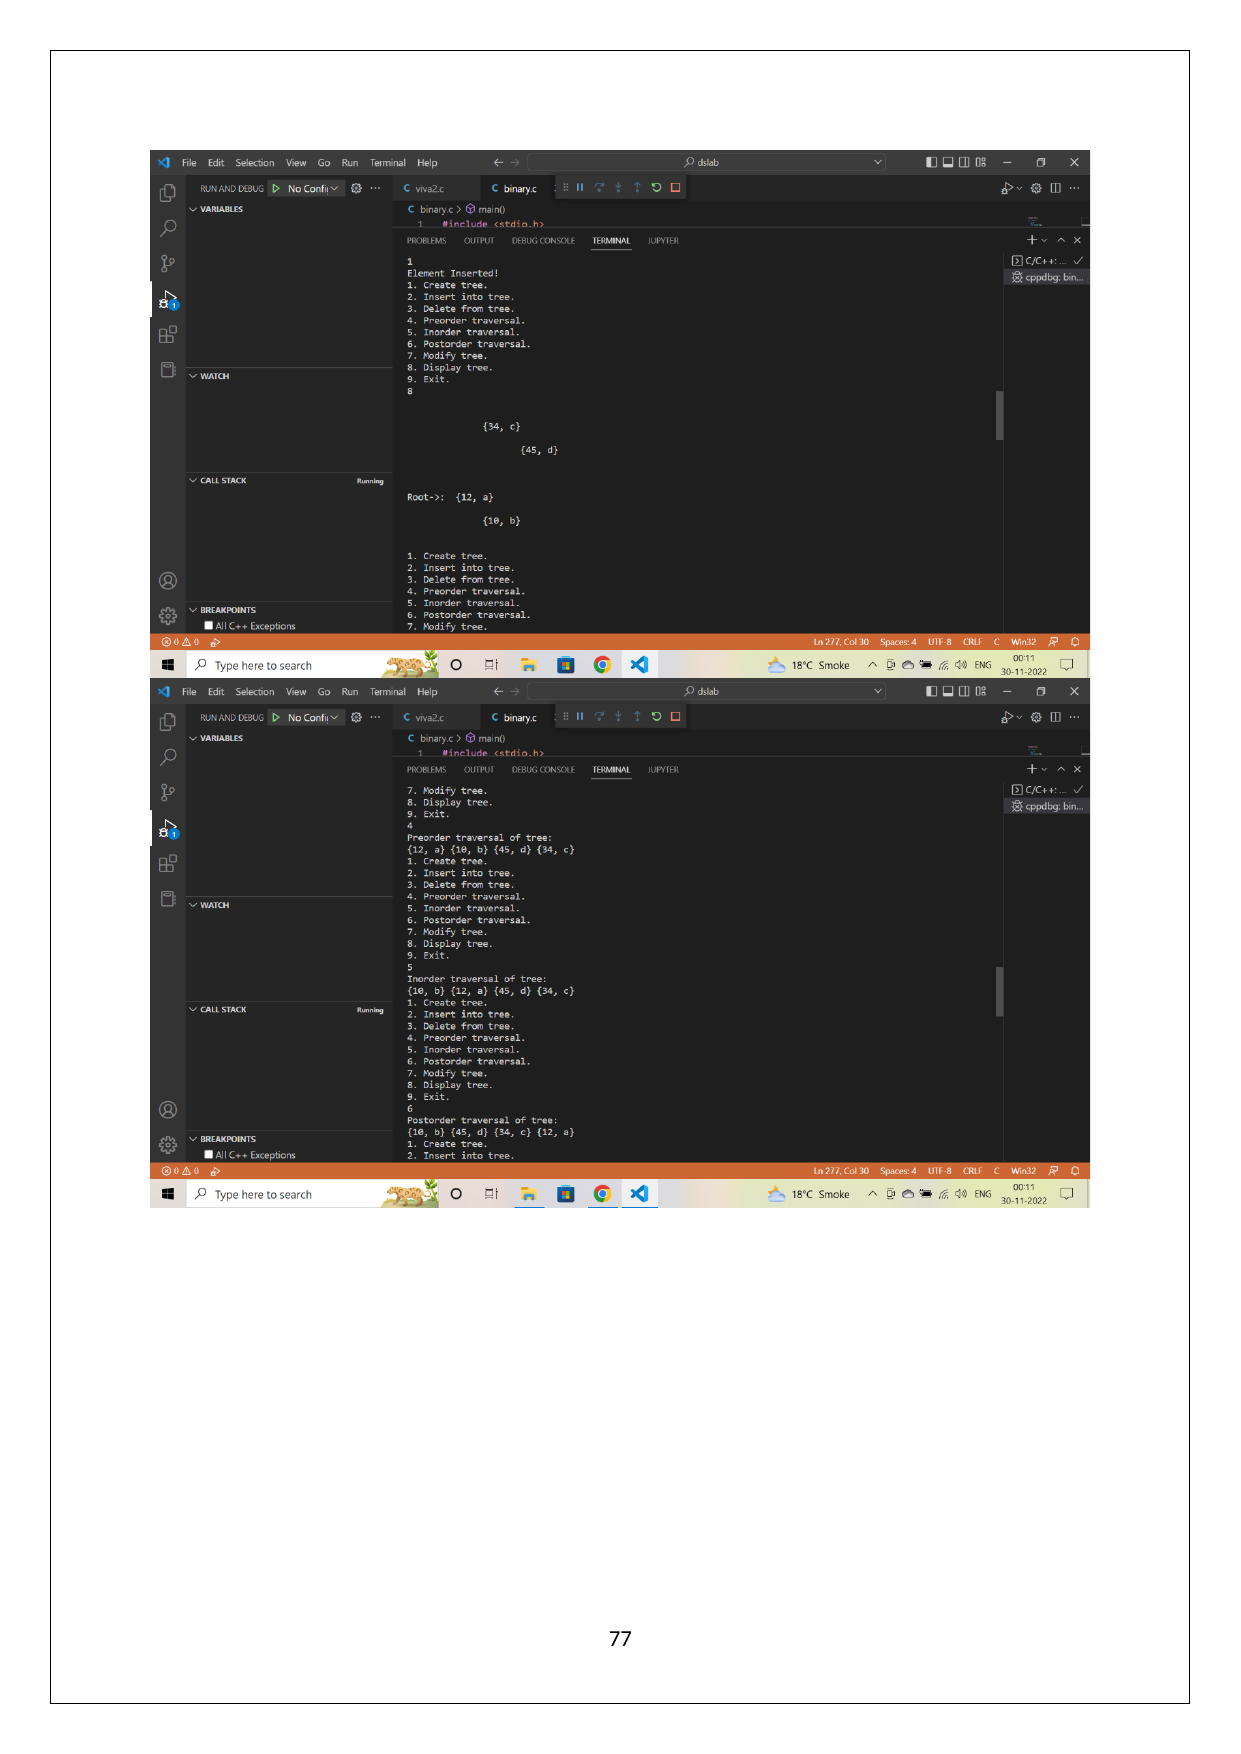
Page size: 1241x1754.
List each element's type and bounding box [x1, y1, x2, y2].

picture [150, 150, 1091, 1208]
